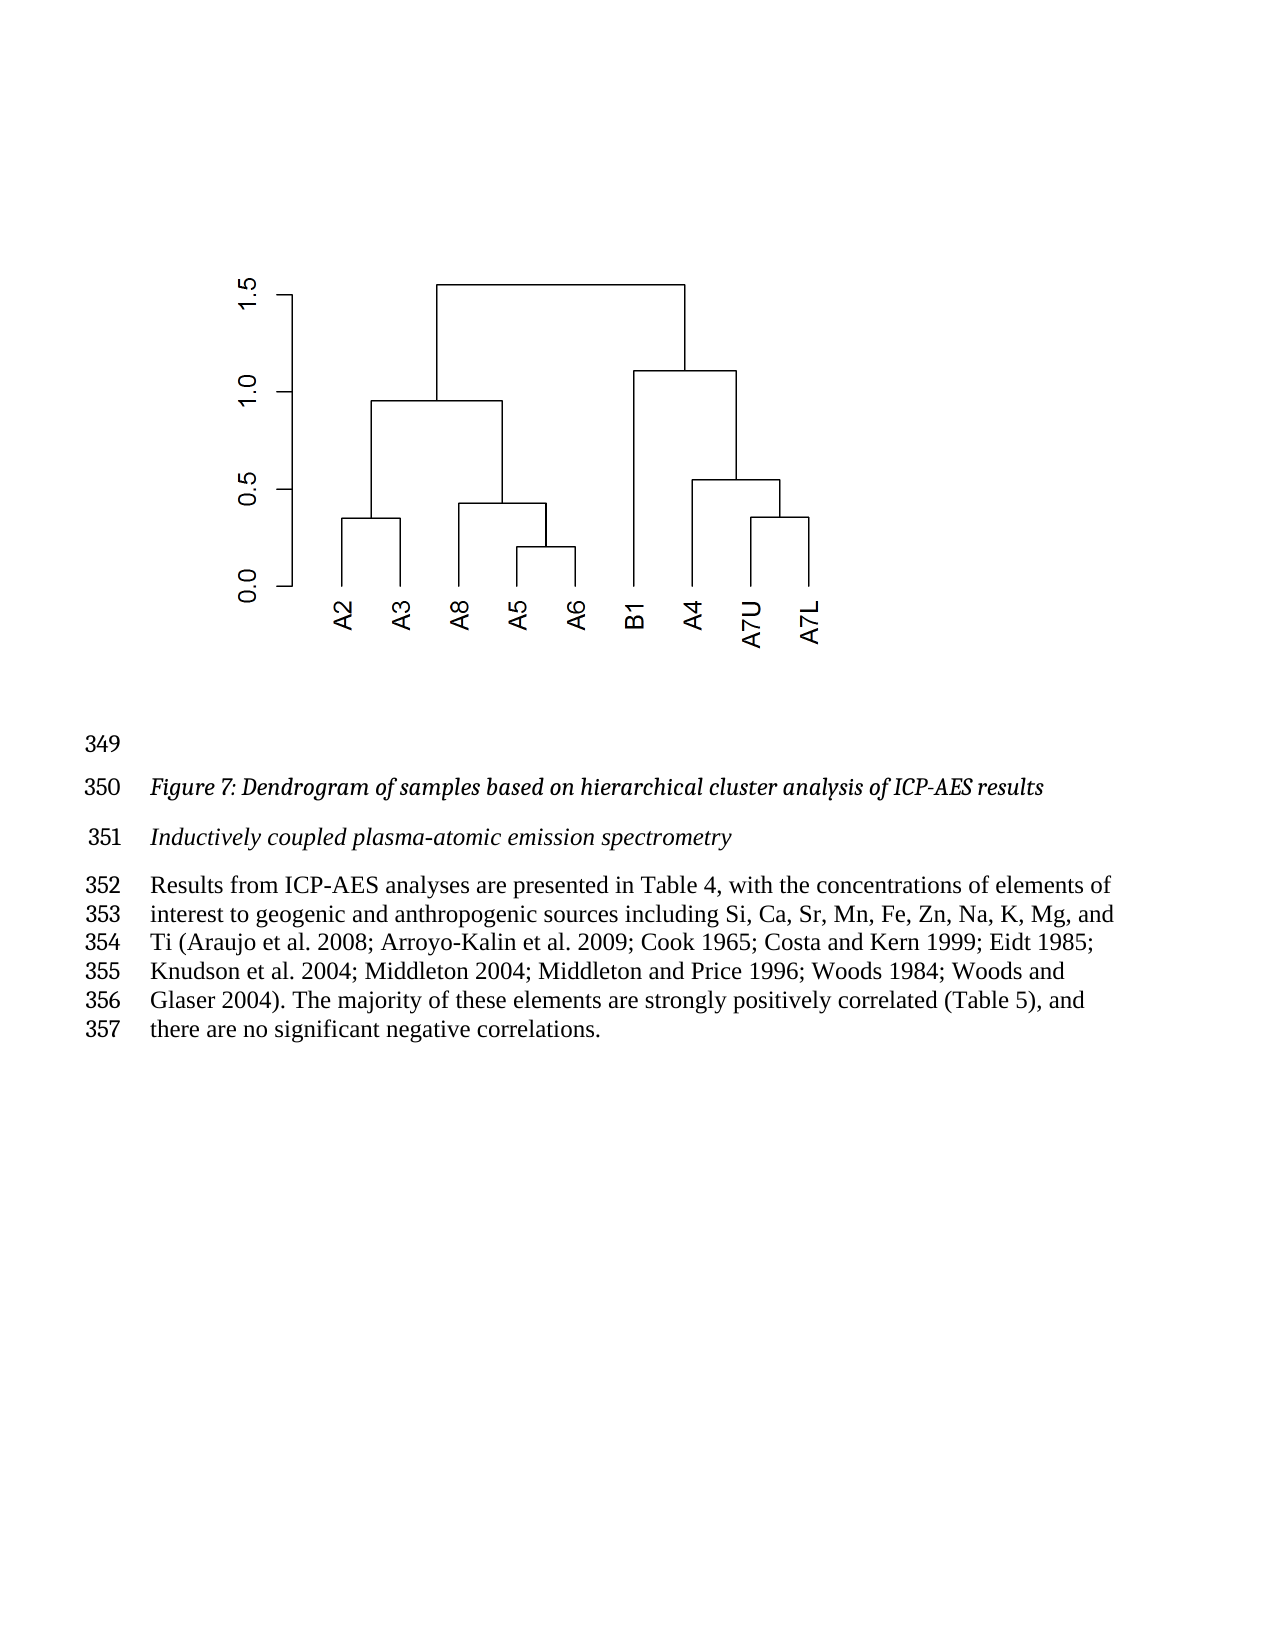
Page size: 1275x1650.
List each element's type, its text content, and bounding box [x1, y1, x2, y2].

text Results from ICP-AES analyses are presented in Table 4, with the concentrations of elements of interest to geogenic and anthropogenic sources including Si, Ca, Sr, Mn, Fe, Zn, Na, K, Mg, and Ti (Araujo et al. 2008; Arroyo-Kalin et al. 2009; Cook 1965; Costa and Kern 1999; Eidt 1985; Knudson et al. 2004; Middleton 2004; Middleton and Price 1996; Woods 1984; Woods and Glaser 2004). The majority of these elements are strongly positively correlated (Table 5), and there are no significant negative correlations. [150, 870, 1125, 1042]
subtitle Inductively coupled plasma-atomic emission spectrometry [150, 822, 1125, 851]
picture [168, 150, 922, 752]
text Figure 7: Dendrogram of samples based on hierarchical cluster analysis of ICP-AES results [150, 773, 1125, 802]
